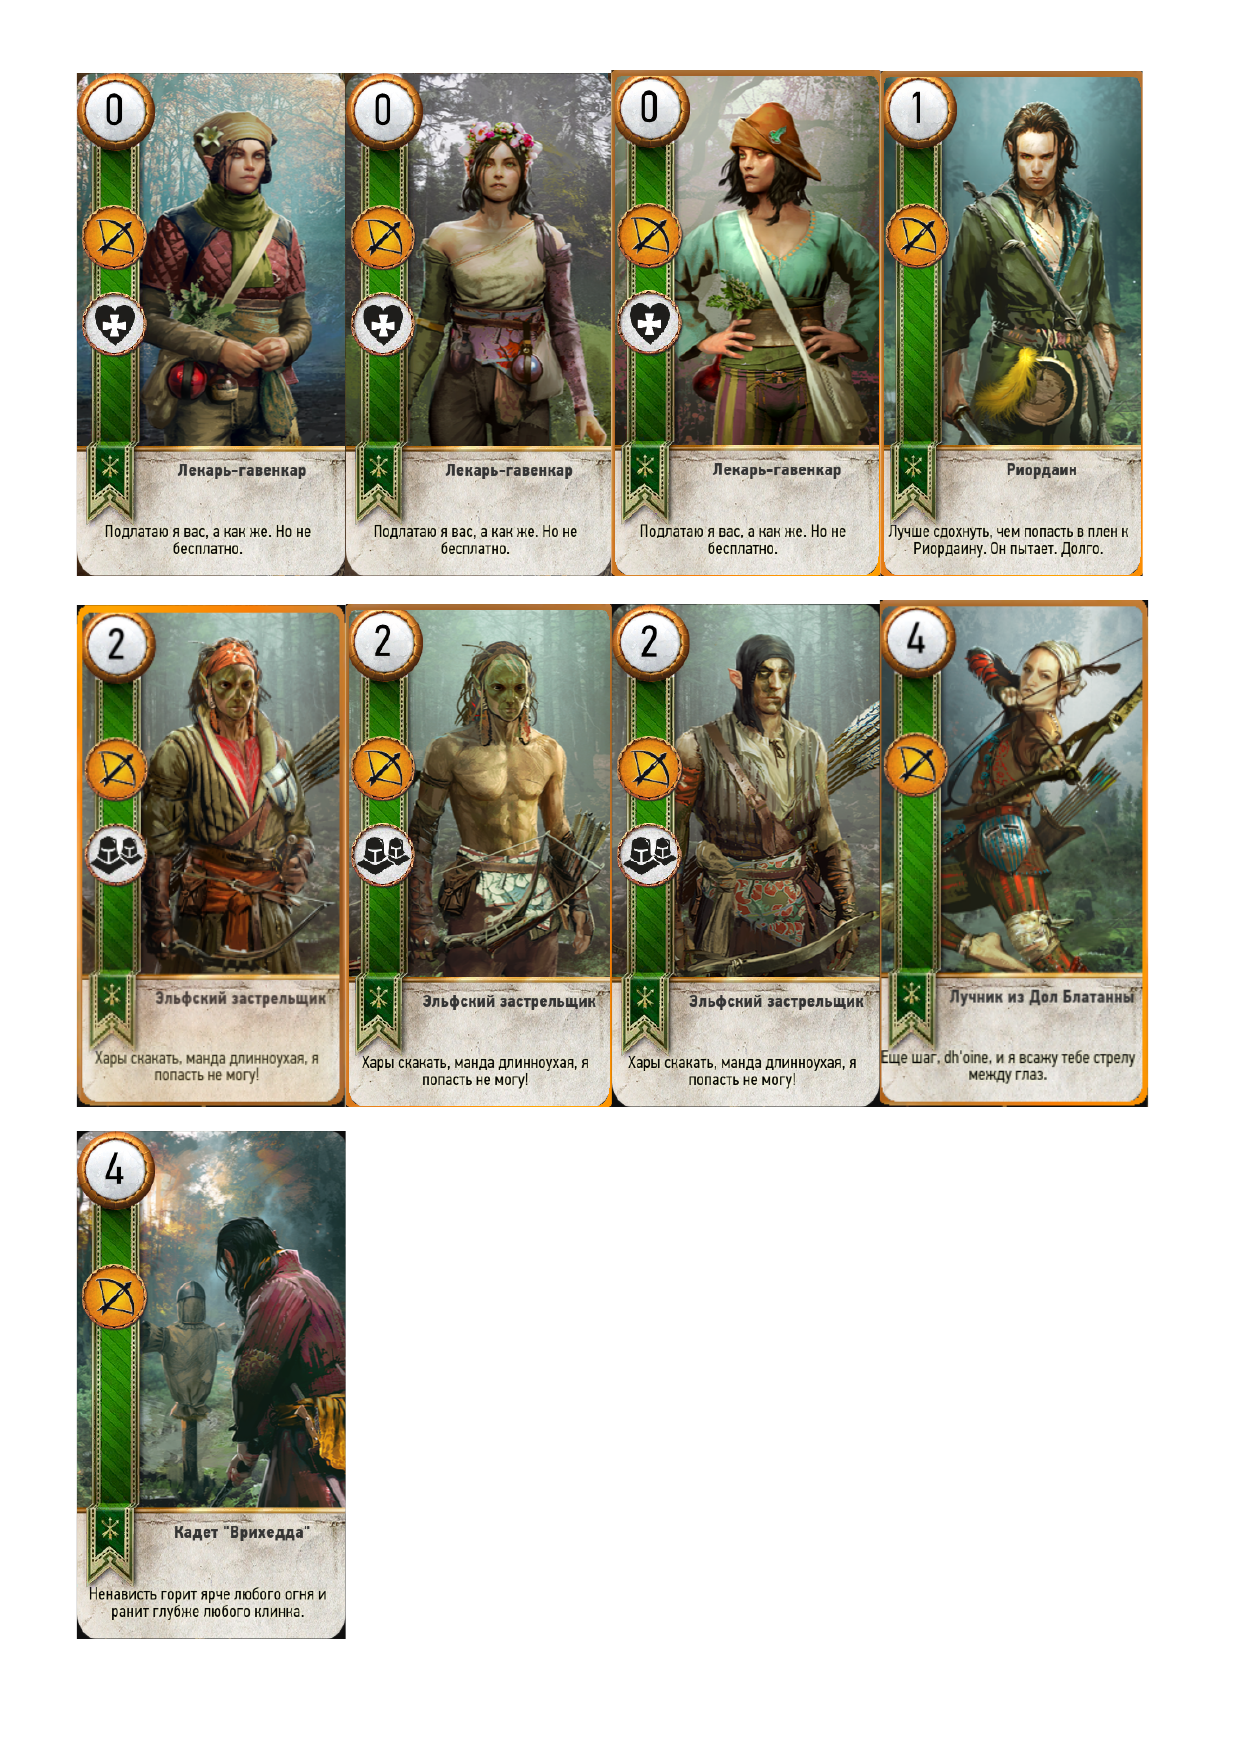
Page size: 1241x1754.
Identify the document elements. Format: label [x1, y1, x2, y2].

picture [76, 70, 1143, 576]
picture [76, 1131, 346, 1639]
picture [76, 600, 1149, 1107]
